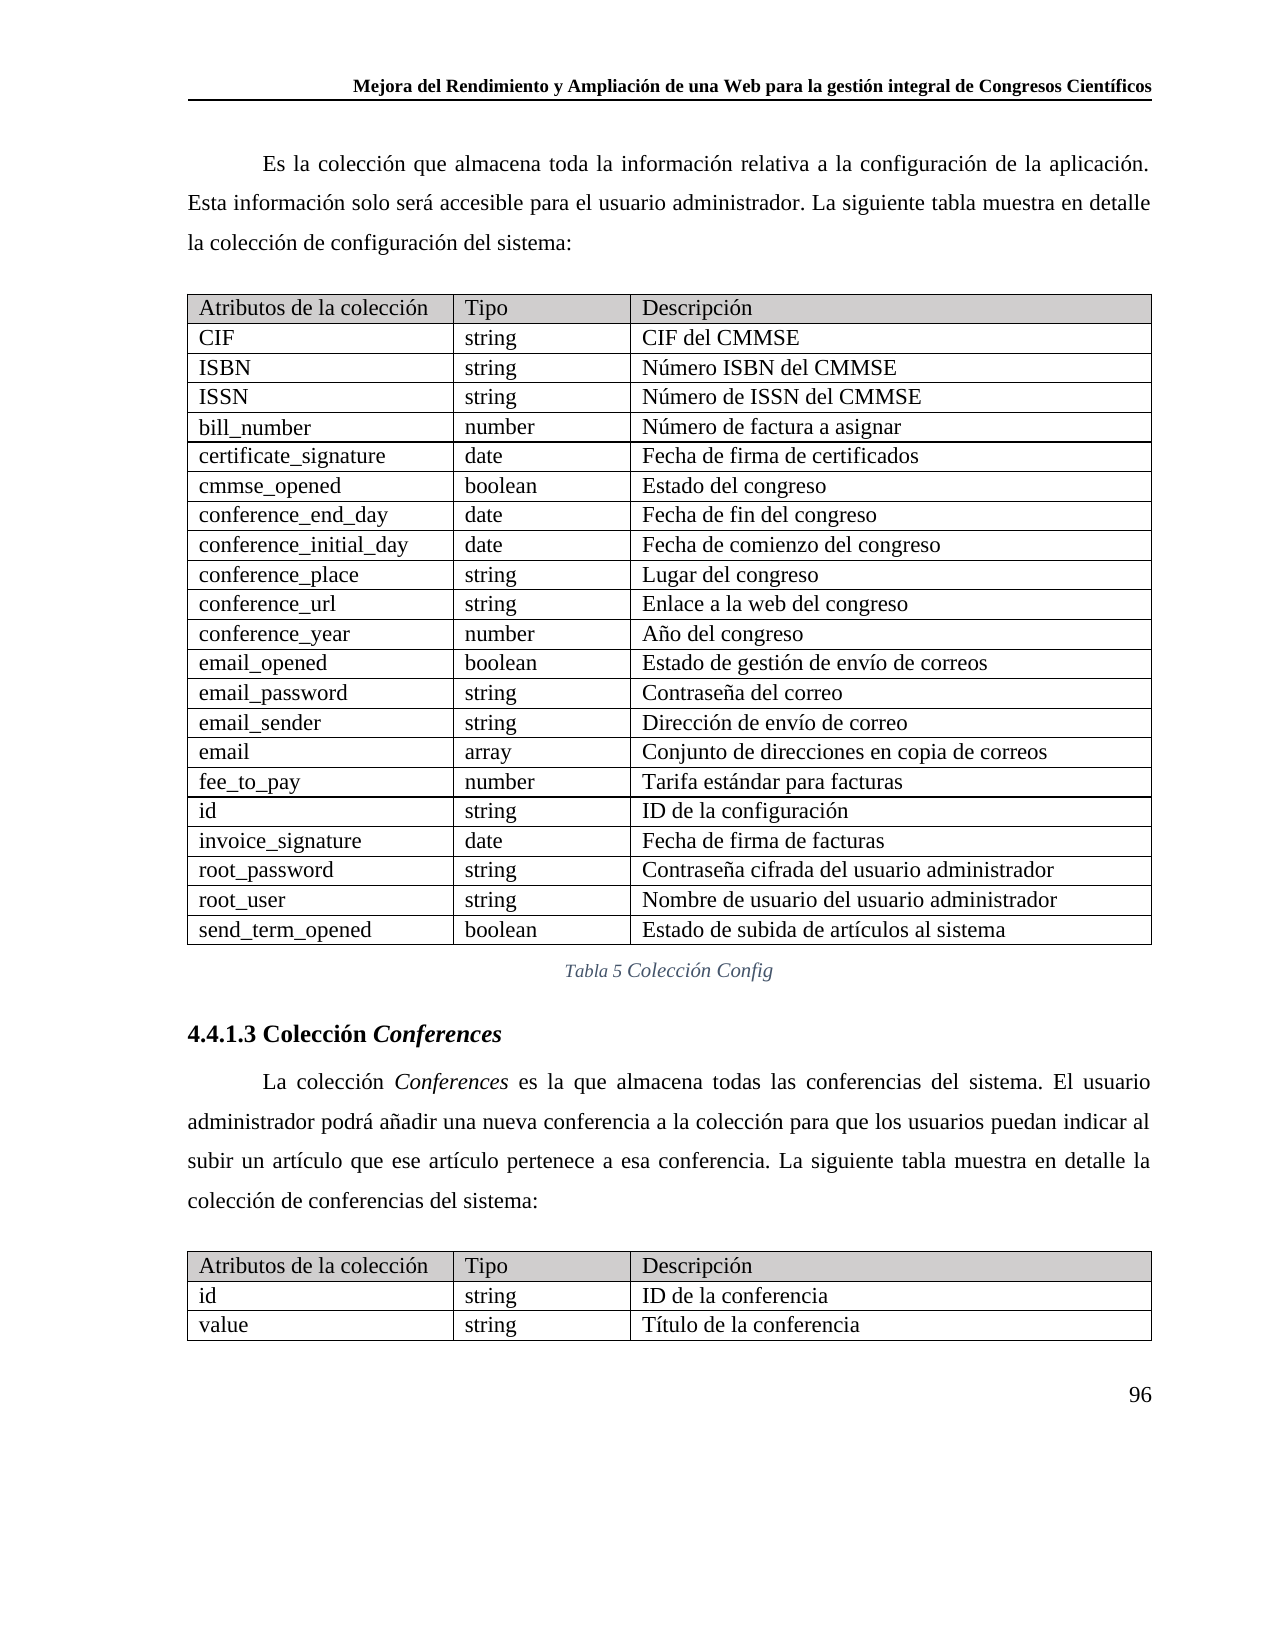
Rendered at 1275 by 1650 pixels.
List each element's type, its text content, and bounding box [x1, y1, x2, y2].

table_header Atributos de la colección [188, 1252, 453, 1281]
table_cell array [454, 738, 630, 767]
table_cell number [454, 413, 630, 441]
table_cell Tarifa estándar para facturas [631, 768, 1151, 796]
table_cell Año del congreso [631, 620, 1151, 648]
table_cell string [454, 561, 630, 589]
table_cell email_opened [188, 650, 453, 678]
subtitle 4.4.1.3 Colección Conferences [187, 1019, 1152, 1048]
table_cell Contraseña cifrada del usuario administrador [631, 857, 1151, 885]
table_cell Fecha de comienzo del congreso [631, 531, 1151, 560]
table_cell invoice_signature [188, 827, 453, 856]
table_cell ID de la conferencia [631, 1282, 1151, 1310]
table_cell conference_year [188, 620, 453, 648]
table_cell fee_to_pay [188, 768, 453, 796]
table_cell root_user [188, 886, 453, 915]
table_cell string [454, 798, 630, 826]
table_cell id [188, 798, 453, 826]
table_cell Contraseña del correo [631, 679, 1151, 708]
table_header Tipo [454, 1252, 630, 1281]
table_cell CIF [188, 324, 453, 353]
table_cell Fecha de firma de facturas [631, 827, 1151, 856]
table_header Descripción [631, 1252, 1151, 1281]
table_cell Dirección de envío de correo [631, 709, 1151, 737]
table_cell date [454, 531, 630, 560]
table_cell Número ISBN del CMMSE [631, 354, 1151, 382]
table_cell Título de la conferencia [631, 1311, 1151, 1340]
table_cell Número de ISSN del CMMSE [631, 383, 1151, 412]
table_cell ID de la configuración [631, 798, 1151, 826]
table_cell root_password [188, 857, 453, 885]
table_cell string [454, 886, 630, 915]
table_cell email [188, 738, 453, 767]
table_cell string [454, 1282, 630, 1310]
table_cell string [454, 324, 630, 353]
table_header Tipo [454, 295, 630, 323]
table_cell date [454, 827, 630, 856]
table_cell email_sender [188, 709, 453, 737]
table_cell Nombre de usuario del usuario administrador [631, 886, 1151, 915]
table_cell boolean [454, 650, 630, 678]
table_cell Número de factura a asignar [631, 413, 1151, 441]
table_cell ISBN [188, 354, 453, 382]
table_cell string [454, 383, 630, 412]
table_cell boolean [454, 472, 630, 501]
table_cell date [454, 443, 630, 471]
table_cell string [454, 709, 630, 737]
table_cell string [454, 679, 630, 708]
table_cell cmmse_opened [188, 472, 453, 501]
table_cell string [454, 857, 630, 885]
table_cell conference_initial_day [188, 531, 453, 560]
table_cell Estado del congreso [631, 472, 1151, 501]
table_cell string [454, 590, 630, 619]
table_cell Estado de gestión de envío de correos [631, 650, 1151, 678]
text Es la colección que almacena toda la información relativa a la configuración de la aplicación. Esta información solo será accesible para el usuario administrador. La siguiente tabla muestra en detalle la colección de configuración del sistema: [187, 150, 1152, 255]
table_cell number [454, 620, 630, 648]
table_cell conference_url [188, 590, 453, 619]
table_header Descripción [631, 295, 1151, 323]
table_cell bill_number [188, 413, 453, 441]
table_cell value [188, 1311, 453, 1340]
table_cell id [188, 1282, 453, 1310]
table_cell Conjunto de direcciones en copia de correos [631, 738, 1151, 767]
table_cell send_term_opened [188, 916, 453, 944]
table_cell conference_end_day [188, 502, 453, 530]
table_cell email_password [188, 679, 453, 708]
table_cell conference_place [188, 561, 453, 589]
table_cell Lugar del congreso [631, 561, 1151, 589]
table_header Atributos de la colección [188, 295, 453, 323]
table_cell Enlace a la web del congreso [631, 590, 1151, 619]
table_cell certificate_signature [188, 443, 453, 471]
table_cell boolean [454, 916, 630, 944]
table_cell string [454, 354, 630, 382]
table_cell ISSN [188, 383, 453, 412]
table_cell Fecha de fin del congreso [631, 502, 1151, 530]
table_cell date [454, 502, 630, 530]
text Tabla 5 Colección Config [187, 958, 1152, 982]
table_cell Estado de subida de artículos al sistema [631, 916, 1151, 944]
table_cell CIF del CMMSE [631, 324, 1151, 353]
table_cell string [454, 1311, 630, 1340]
table_cell Fecha de firma de certificados [631, 443, 1151, 471]
table_cell number [454, 768, 630, 796]
text La colección Conferences es la que almacena todas las conferencias del sistema. El usuario administrador podrá añadir una nueva conferencia a la colección para que los usuarios puedan indicar al subir un artículo que ese artículo pertenece a esa conferencia. La siguiente tabla muestra en detalle la colección de conferencias del sistema: [187, 1068, 1152, 1213]
